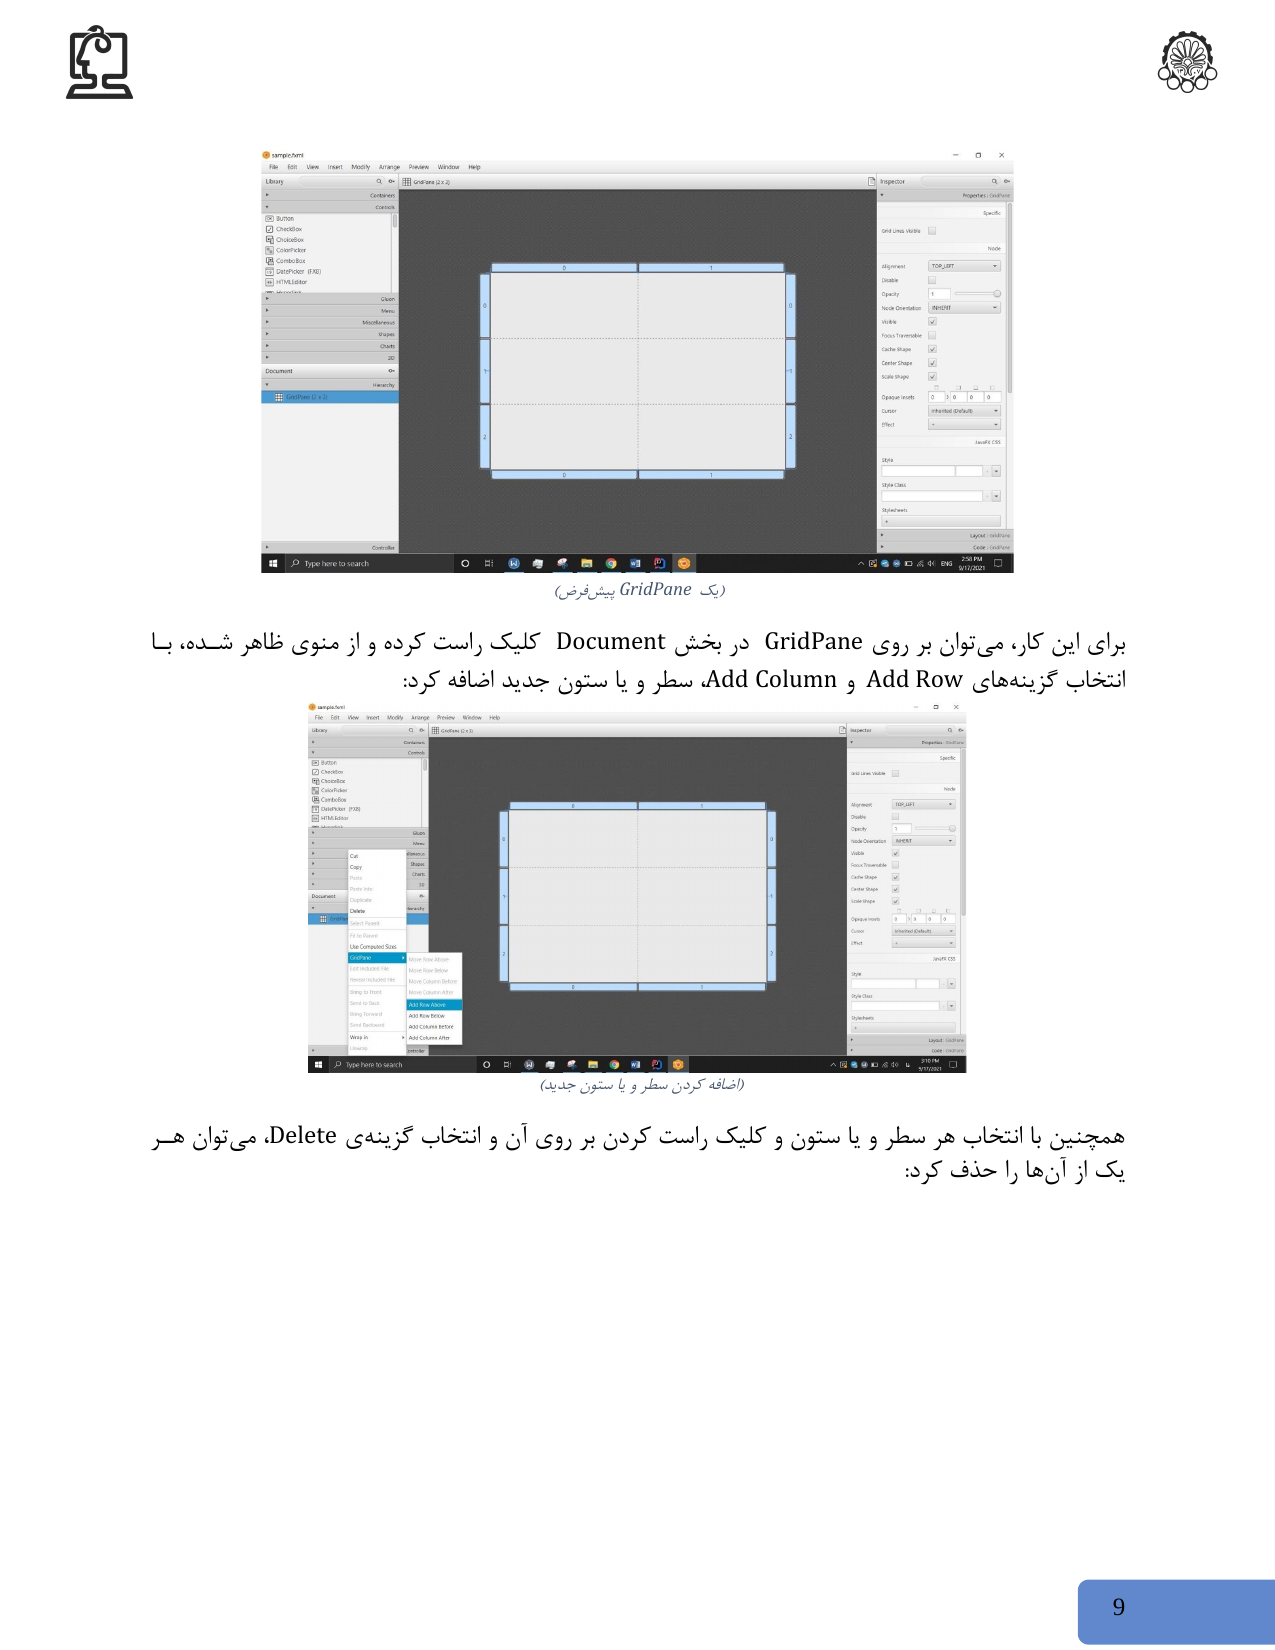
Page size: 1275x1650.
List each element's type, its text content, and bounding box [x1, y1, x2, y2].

text برای این کار، می‌توان بر روی GridPane در بخش Document کلیک راست کرده و از منوی ظاهر شده، با انتخاب گزینه‌های Add Row و Add Column، سطر و یا ستون جدید اضافه کرد: [150, 626, 1125, 698]
picture [308, 702, 967, 1073]
text همچنین با انتخاب هر سطر و یا ستون و کلیک راست کردن بر روی آن و انتخاب گزینه‌ی Delete، می‌توان هر یک از آن‌ها را حذف کرد: [150, 1120, 1125, 1187]
text (یک GridPane پیش‌فرض) [150, 577, 1125, 602]
text (اضافه کردن سطر و یا ستون جدید) [150, 1077, 1125, 1096]
picture [261, 150, 1014, 573]
